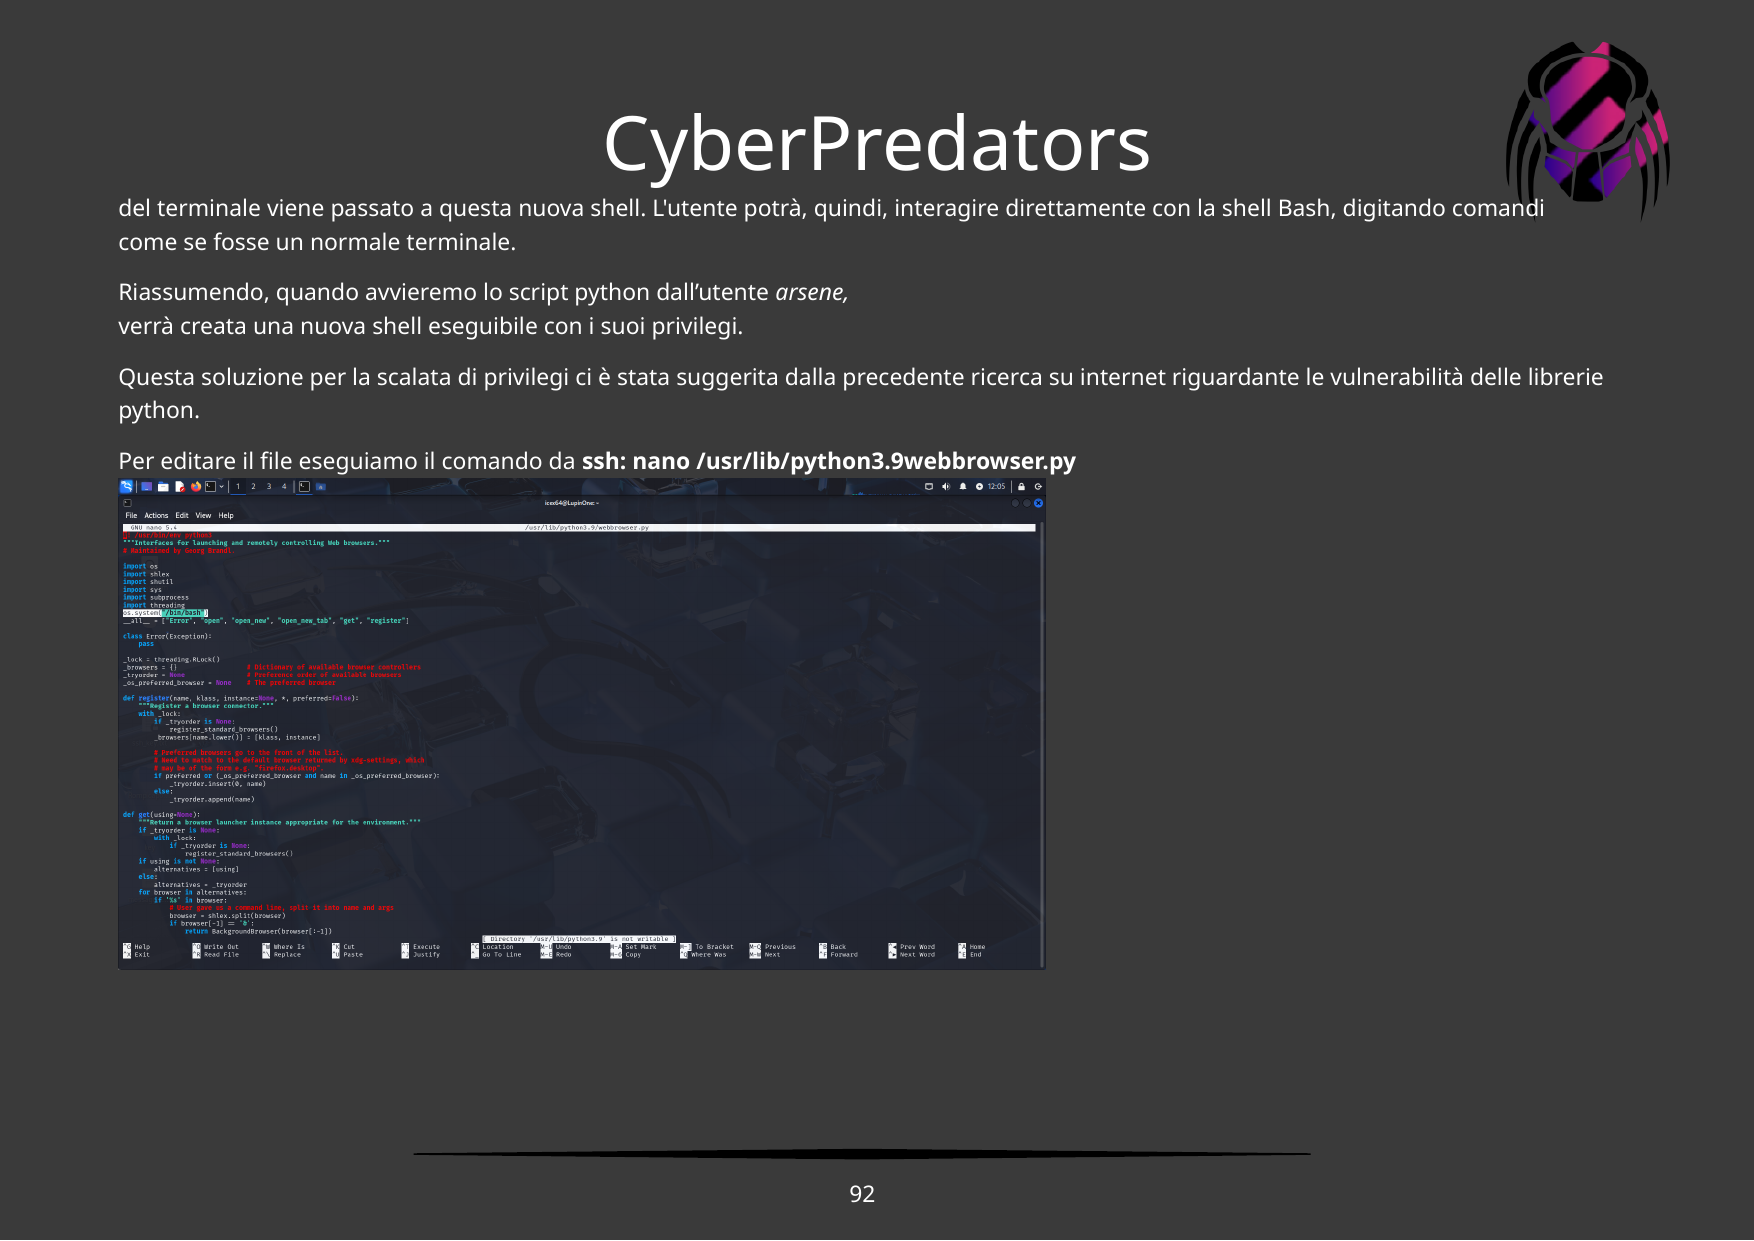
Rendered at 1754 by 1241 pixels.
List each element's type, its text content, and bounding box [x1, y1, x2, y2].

picture [118, 478, 1046, 970]
text Questa soluzione per la scalata di privilegi ci è stata suggerita dalla precedente ricerca su internet riguardante le vulnerabilità delle librerie python. [118, 361, 1606, 426]
picture [1496, 40, 1679, 224]
text Riassumendo, quando avvieremo lo script python dall’utente arsene, verrà creata una nuova shell eseguibile con i suoi privilegi. [118, 276, 1606, 341]
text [118, 192, 1606, 257]
